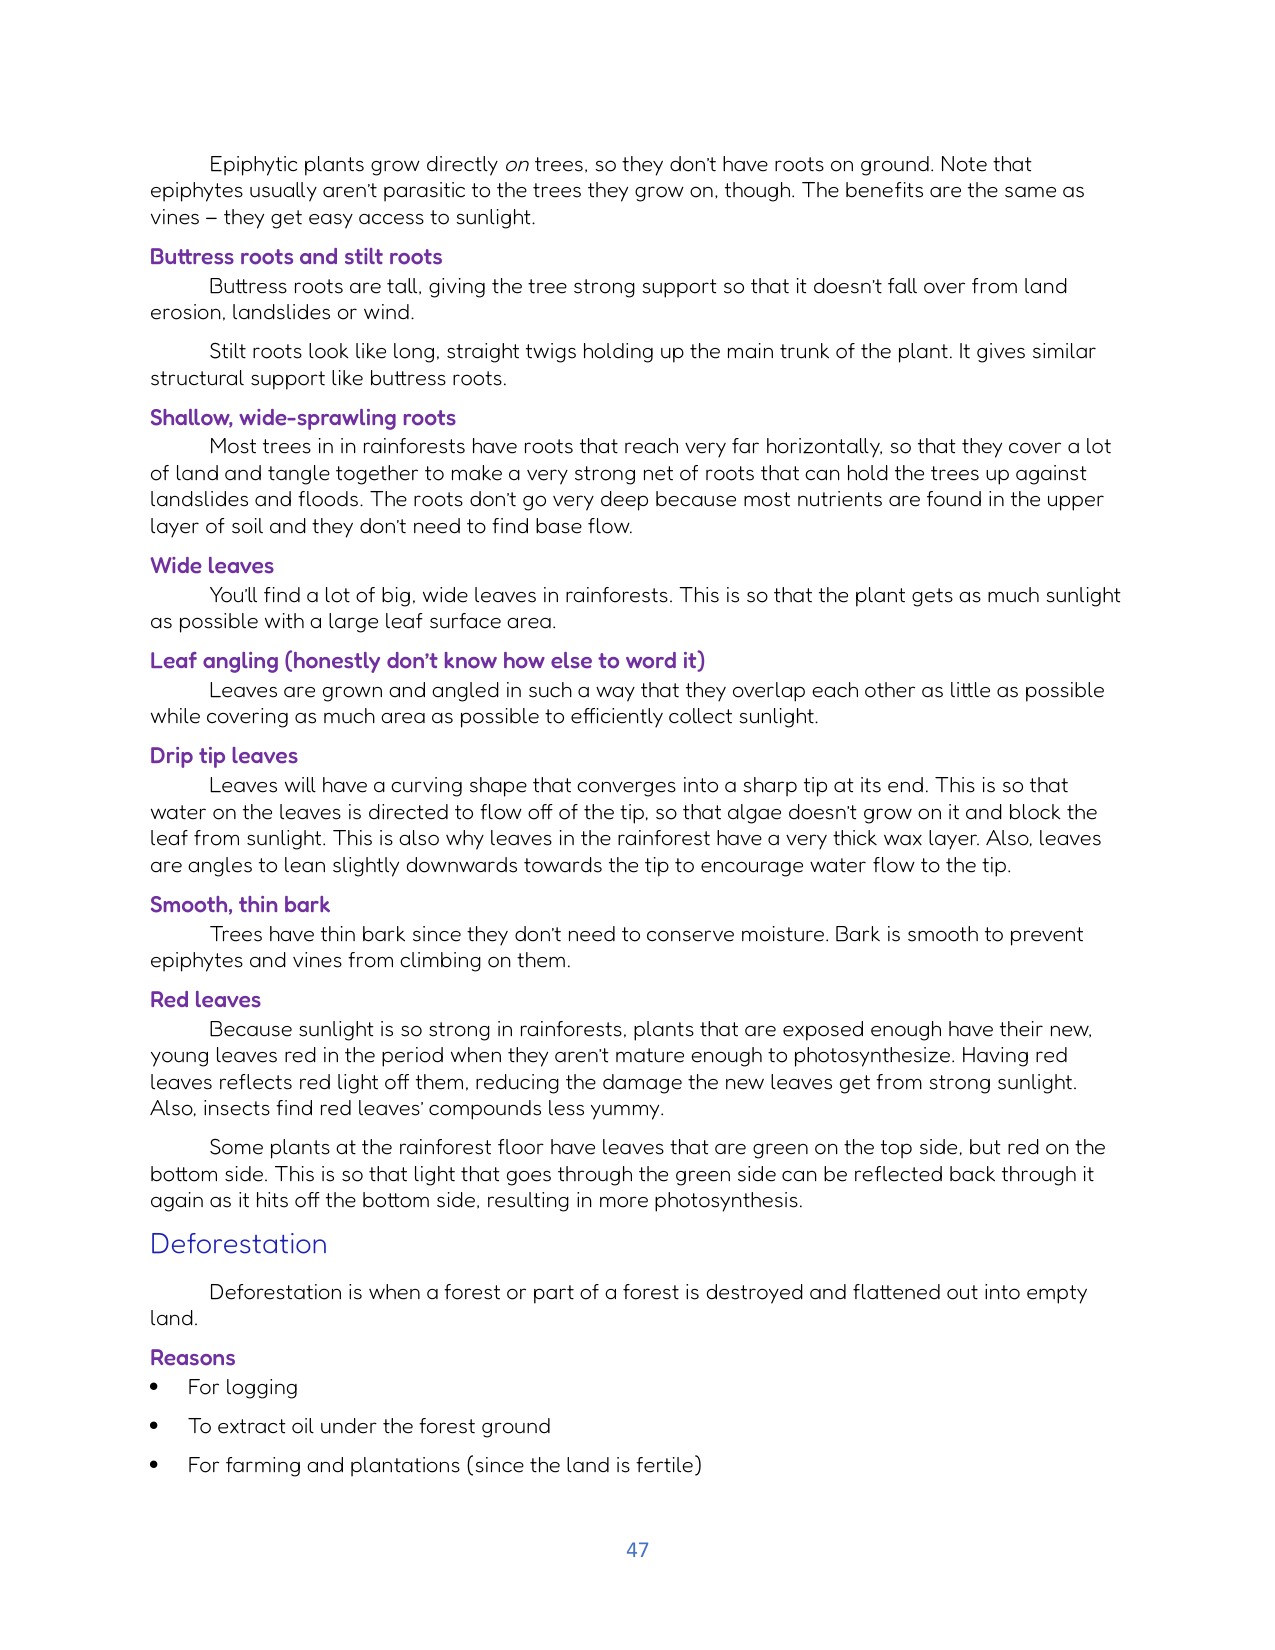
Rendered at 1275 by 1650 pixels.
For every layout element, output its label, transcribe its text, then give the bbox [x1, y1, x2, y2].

text Reasons [150, 1343, 1125, 1371]
text Wide leaves [150, 551, 1125, 578]
text Buttress roots are tall, giving the tree strong support so that it doesn’t fall over from land erosion, landslides or wind. [150, 272, 1125, 325]
text Drip tip leaves [150, 741, 1125, 769]
text Stilt roots look like long, straight twigs holding up the main trunk of the plant. It gives similar structural support like buttress roots. [150, 337, 1125, 390]
list For farming and plantations (since the land is fertile) [150, 1451, 1125, 1478]
text Red leaves [150, 985, 1125, 1013]
text Leaf angling (honestly don’t know how else to word it) [150, 646, 1125, 674]
text Shallow, wide-sprawling roots [150, 403, 1125, 430]
text Epiphytic plants grow directly on trees, so they don’t have roots on ground. Note that epiphytes usually aren’t parasitic to the trees they grow on, though. The benefits are the same as vines – they get easy access to sunlight. [150, 150, 1125, 229]
text Leaves are grown and angled in such a way that they overlap each other as little as possible while covering as much area as possible to efficiently collect sunlight. [150, 676, 1125, 729]
text Smooth, thin bark [150, 890, 1125, 917]
text Trees have thin bark since they don’t need to conserve moisture. Bark is smooth to prevent epiphytes and vines from climbing on them. [150, 919, 1125, 972]
text Leaves will have a curving shape that converges into a sharp tip at its end. This is so that water on the leaves is directed to flow off of the tip, so that algae doesn’t grow on it and block the leaf from sunlight. This is also why leaves in the rainforest have a very thick wax layer. Also, leaves are angles to lean slightly downwards towards the tip to encourage water flow to the tip. [150, 771, 1125, 877]
text Buttress roots and stilt roots [150, 242, 1125, 269]
list For logging [150, 1373, 1125, 1400]
text Deforestation is when a forest or part of a forest is destroyed and flattened out into empty land. [150, 1278, 1125, 1331]
text Most trees in in rainforests have roots that reach very far horizontally, so that they cover a lot of land and tangle together to make a very strong net of roots that can hold the trees up against landslides and floods. The roots don’t go very deep because most nutrients are found in the upper layer of soil and they don’t need to find base flow. [150, 432, 1125, 538]
text Because sunlight is so strong in rainforests, plants that are exposed enough have their new, young leaves red in the period when they aren’t mature enough to photosynthesize. Having red leaves reflects red light off them, reducing the damage the new leaves get from strong sunlight. Also, insects find red leaves’ compounds less yummy. [150, 1015, 1125, 1121]
text Deforestation [150, 1225, 1125, 1260]
list To extract oil under the forest ground [150, 1412, 1125, 1439]
text You’ll find a lot of big, wide leaves in rainforests. This is so that the plant gets as much sunlight as possible with a large leaf surface area. [150, 581, 1125, 634]
text Some plants at the rainforest floor have leaves that are green on the top side, but red on the bottom side. This is so that light that goes through the green side can be reflected back through it again as it hits off the bottom side, resulting in more photosynthesis. [150, 1133, 1125, 1213]
